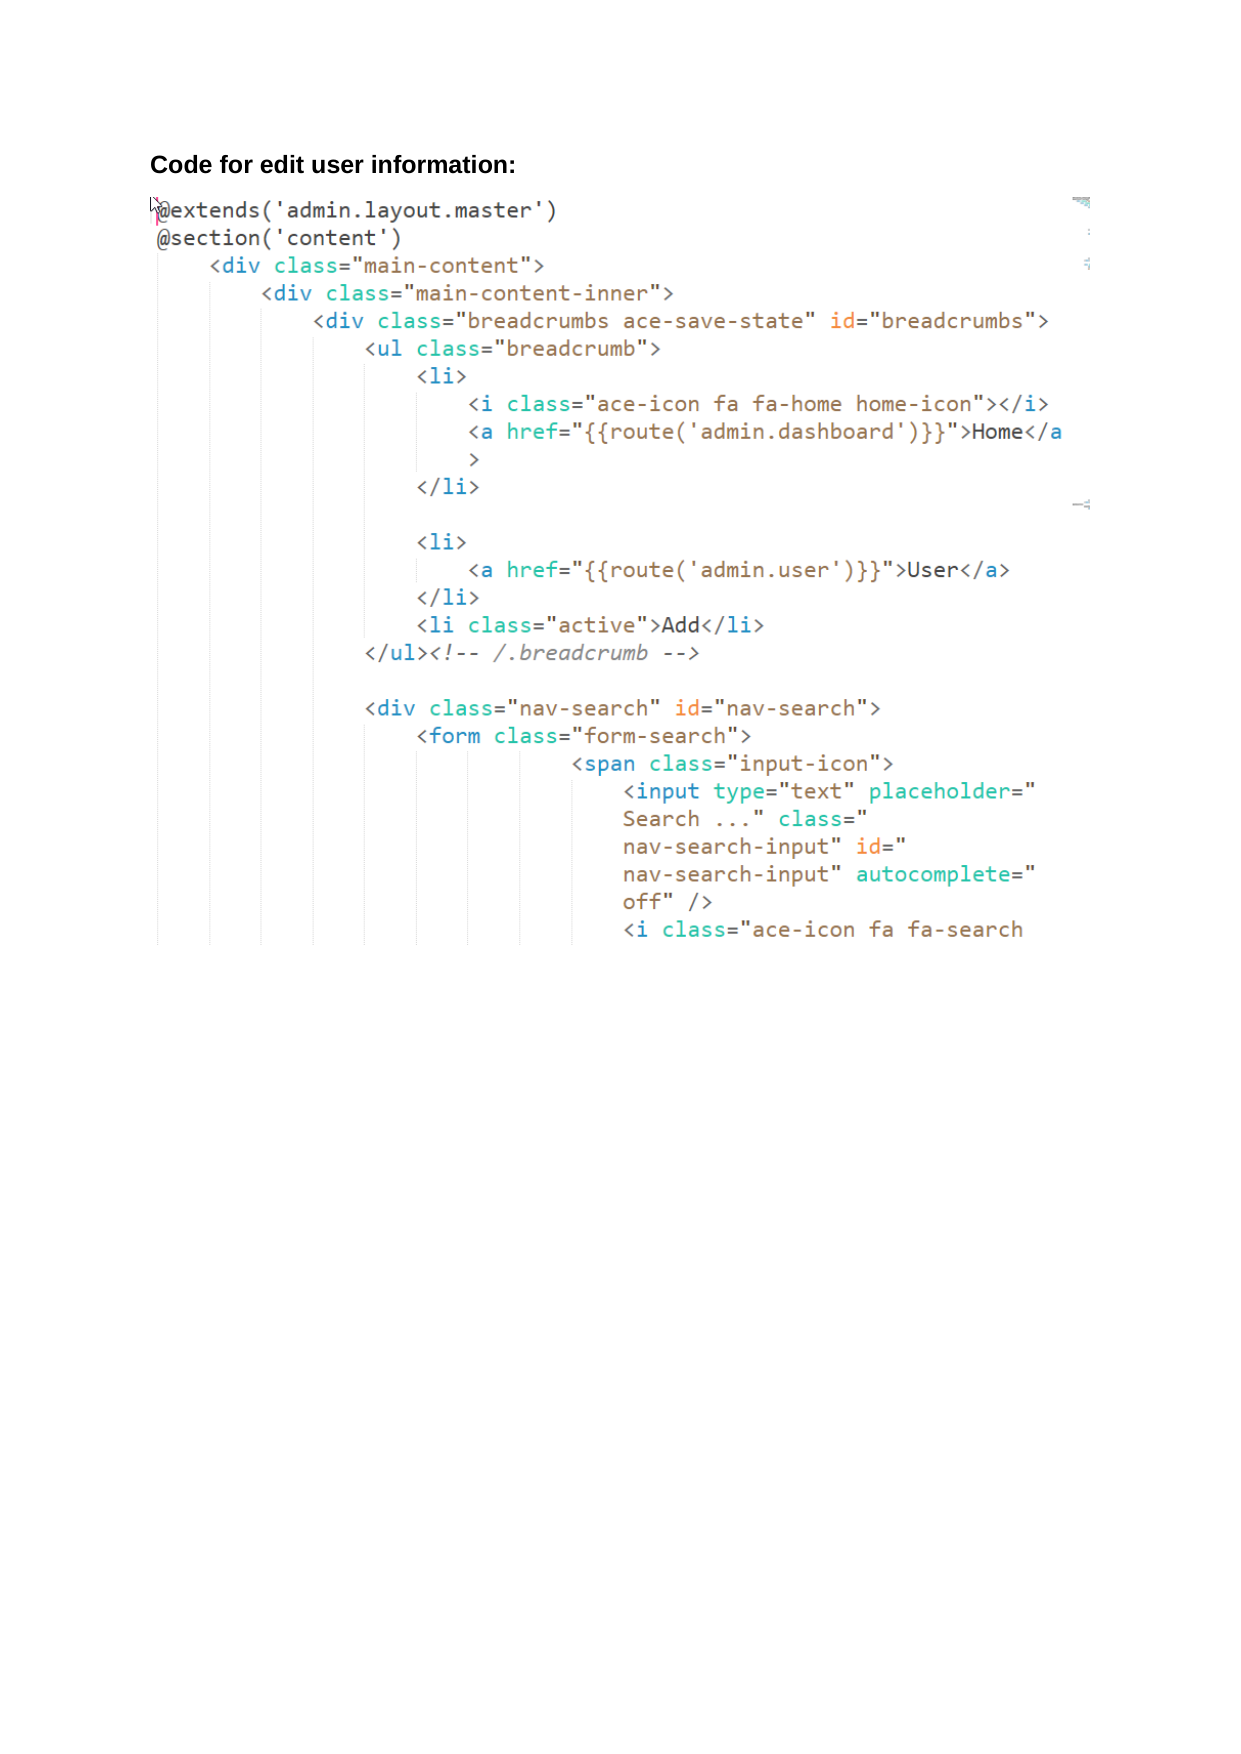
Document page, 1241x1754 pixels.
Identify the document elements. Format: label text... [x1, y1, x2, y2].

picture [150, 197, 1090, 945]
text Code for edit user information: [150, 150, 1090, 179]
